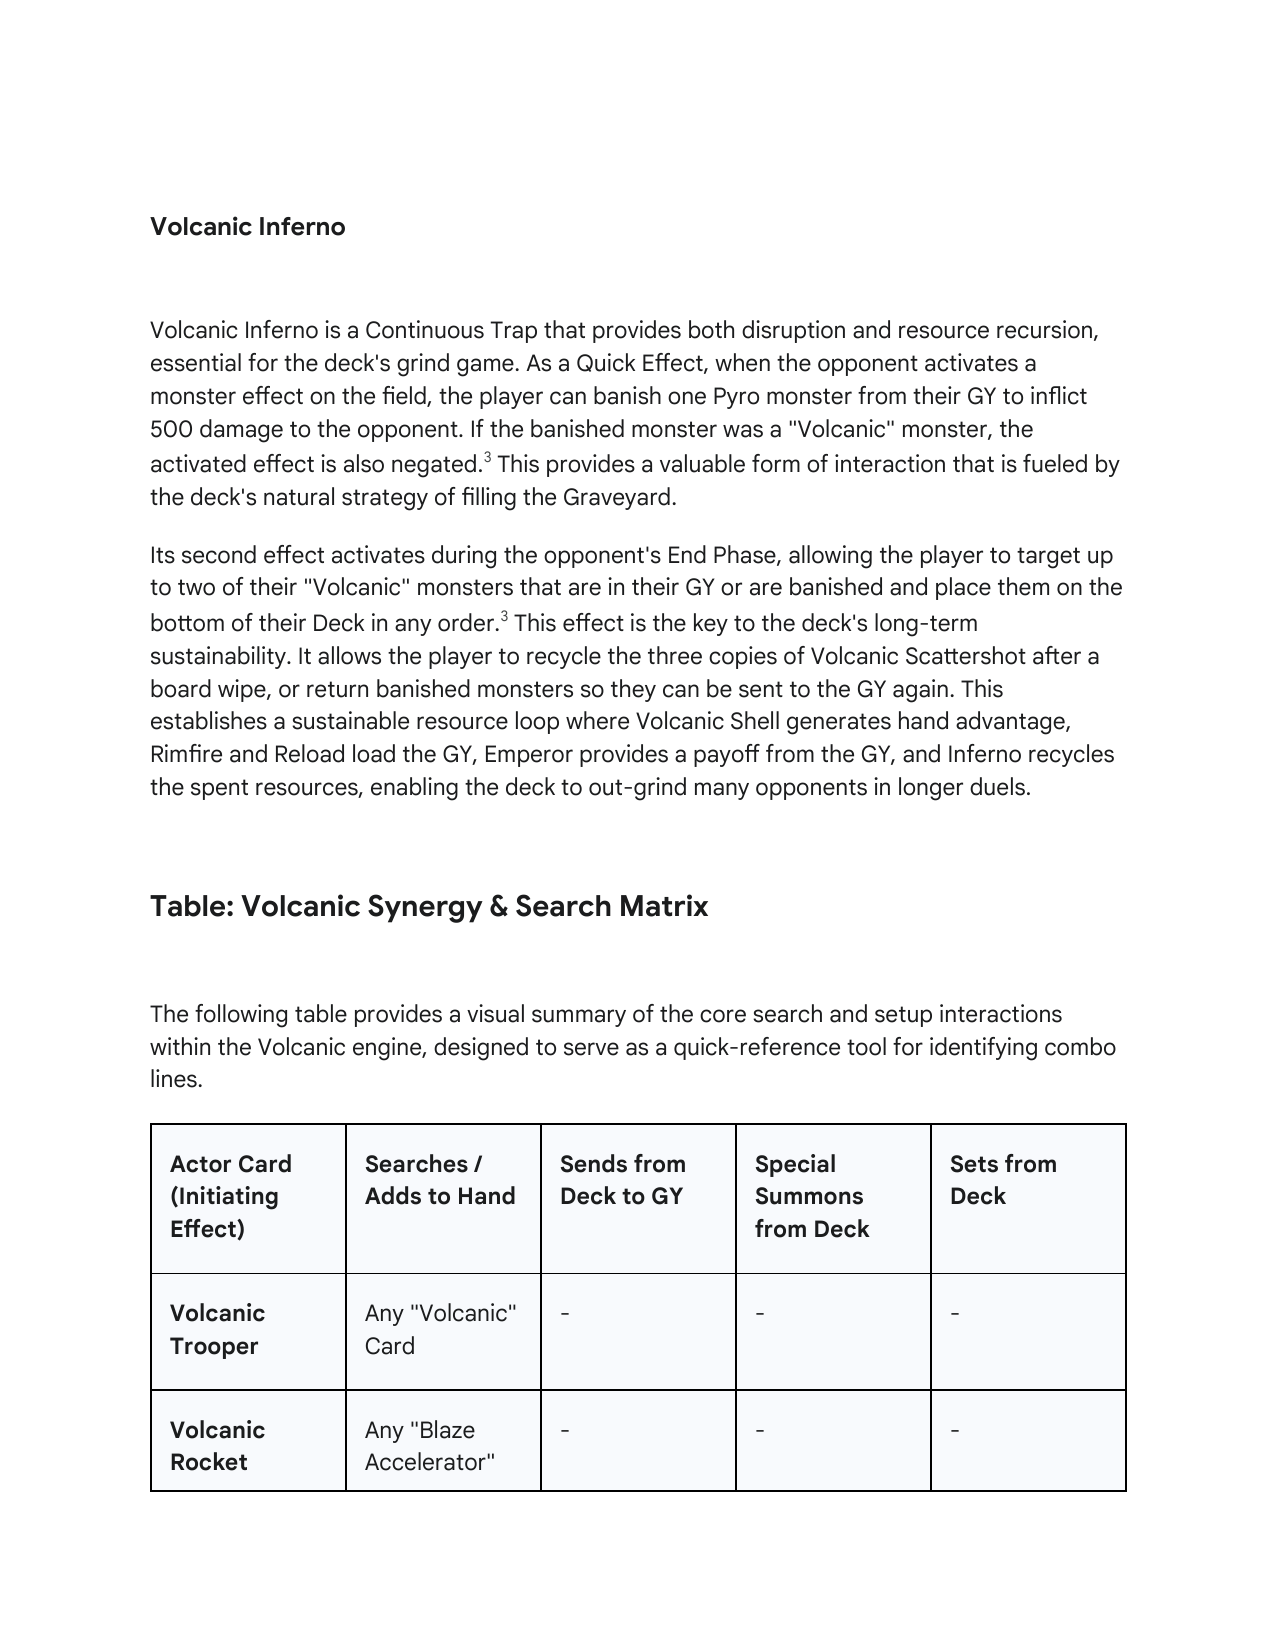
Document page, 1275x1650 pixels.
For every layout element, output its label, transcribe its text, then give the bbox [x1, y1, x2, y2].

subtitle Volcanic Inferno [150, 211, 1125, 242]
table_header Sets from Deck [932, 1125, 1125, 1273]
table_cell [347, 1391, 540, 1490]
table_header Actor Card (Initiating Effect) [152, 1125, 345, 1273]
table_header Special Summons from Deck [737, 1125, 930, 1273]
table_cell - [542, 1391, 735, 1490]
table_header Sends from Deck to GY [542, 1125, 735, 1273]
table_cell - [737, 1274, 930, 1389]
table_cell Volcanic Trooper [152, 1274, 345, 1389]
table_cell - [542, 1274, 735, 1389]
table_cell Any "Volcanic" Card [347, 1274, 540, 1389]
subtitle Table: Volcanic Synergy & Search Matrix [150, 888, 1125, 925]
table_header Searches / Adds to Hand [347, 1125, 540, 1273]
table_cell Volcanic Rocket [152, 1391, 345, 1490]
table_cell - [932, 1274, 1125, 1389]
table_cell - [932, 1391, 1125, 1490]
text Volcanic Inferno is a Continuous Trap that provides both disruption and resource recursion, essential for the deck's grind game. As a Quick Effect, when the opponent activates a monster effect on the field, the player can banish one Pyro monster from their GY to inflict 500 damage to the opponent. If the banished monster was a "Volcanic" monster, the activated effect is also negated.3 This provides a valuable form of interaction that is fueled by the deck's natural strategy of filling the Graveyard. [150, 317, 1125, 512]
table_cell - [737, 1391, 930, 1490]
text The following table provides a visual summary of the core search and setup interactions within the Volcanic engine, designed to serve as a quick-reference tool for identifying combo lines. [150, 1000, 1125, 1094]
text Its second effect activates during the opponent's End Phase, allowing the player to target up to two of their "Volcanic" monsters that are in their GY or are banished and place them on the bottom of their Deck in any order.3 This effect is the key to the deck's long-term sustainability. It allows the player to recycle the three copies of Volcanic Scattershot after a board wipe, or return banished monsters so they can be sent to the GY again. This establishes a sustainable resource loop where Volcanic Shell generates hand advantage, Rimfire and Reload load the GY, Emperor provides a payoff from the GY, and Inferno recycles the spent resources, enabling the deck to out-grind many opponents in longer duels. [150, 541, 1125, 802]
